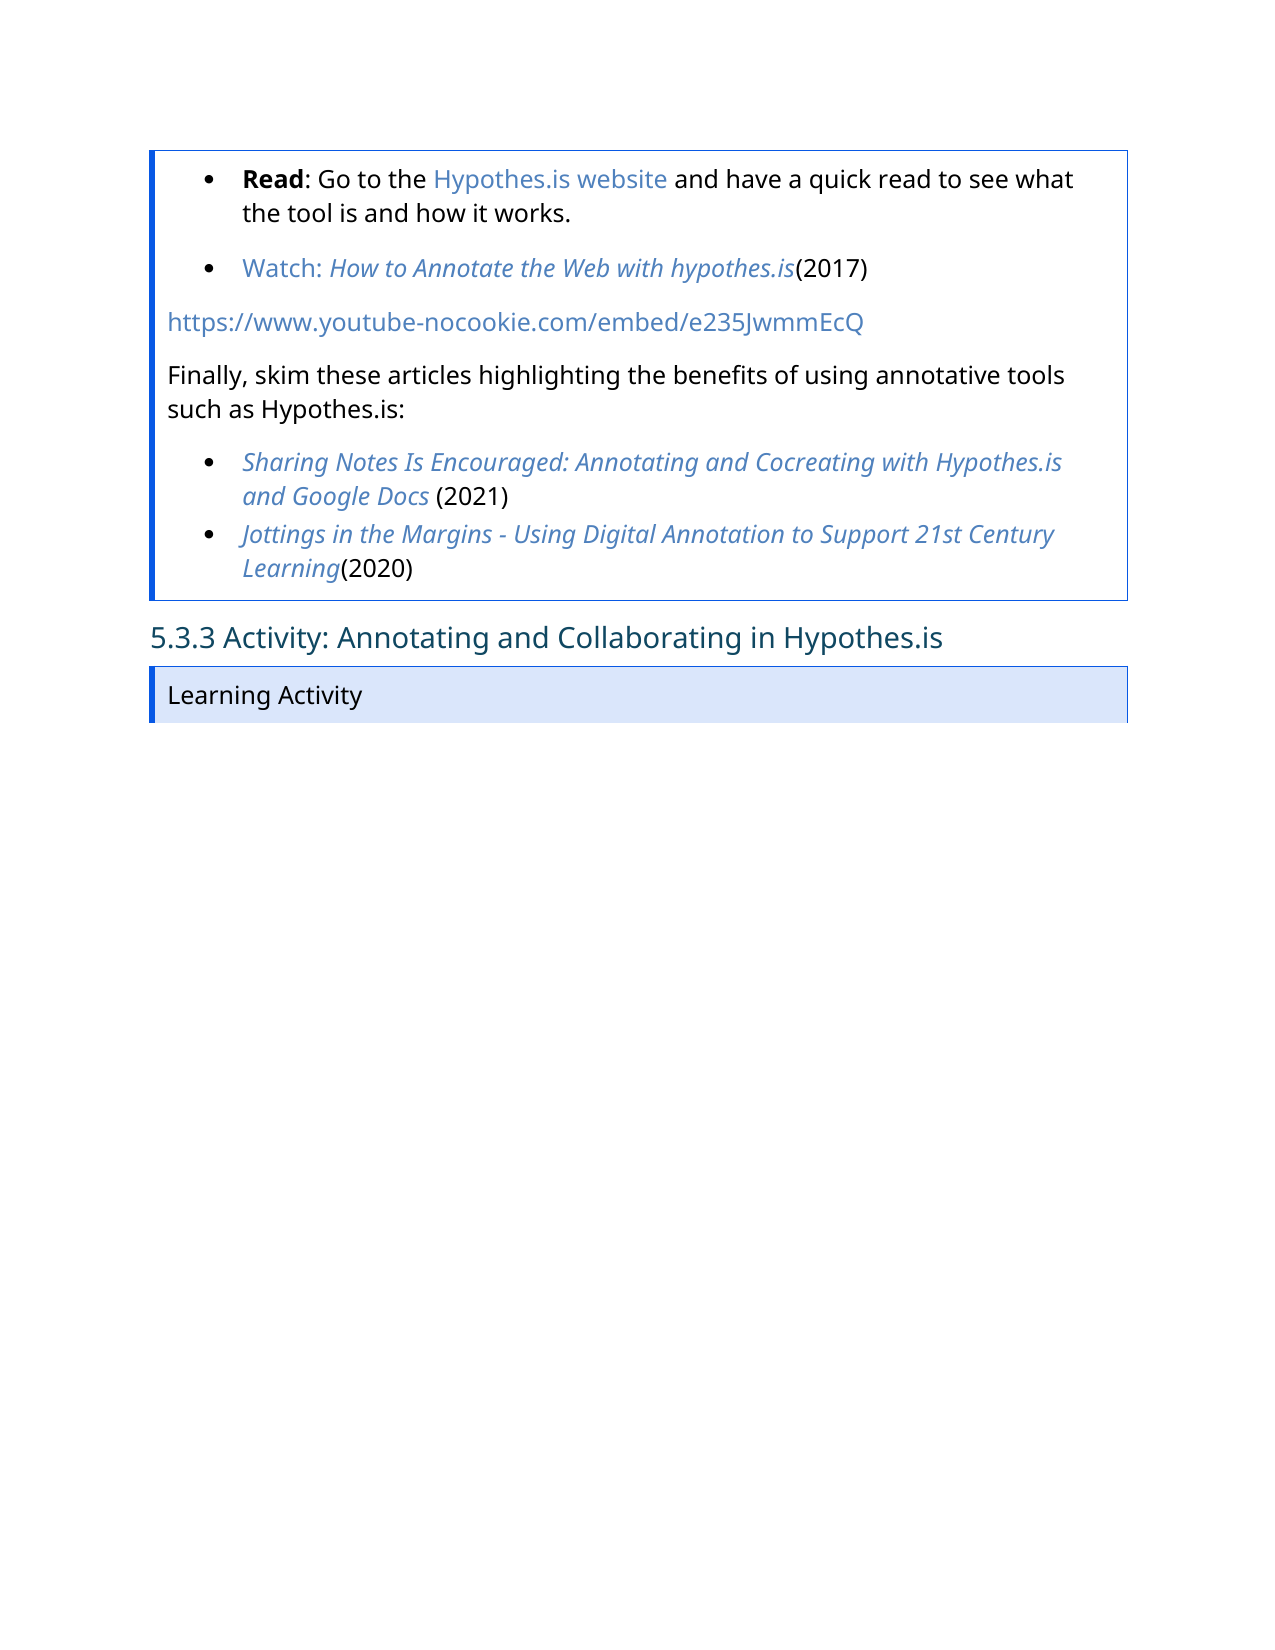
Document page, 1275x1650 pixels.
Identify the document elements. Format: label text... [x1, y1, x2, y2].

subtitle 5.3.3 Activity: Annotating and Collaborating in Hypothes.is [150, 617, 1125, 657]
table_cell Read: Go to the Hypothes.is website and have a quick read to see what the tool is and how it works. Watch: How to Annotate the Web with hypothes.is(2017) https://www.youtube-nocookie.com/embed/e235JwmmEcQ Finally, skim these articles highlighting the benefits of using annotative tools such as Hypothes.is: Sharing Notes Is Encouraged: Annotating and Cocreating with Hypothes.is and Google Docs (2021) Jottings in the Margins - Using Digital Annotation to Support 21st Century Learning(2020) [155, 151, 1127, 600]
table_header Learning Activity [155, 667, 1127, 723]
